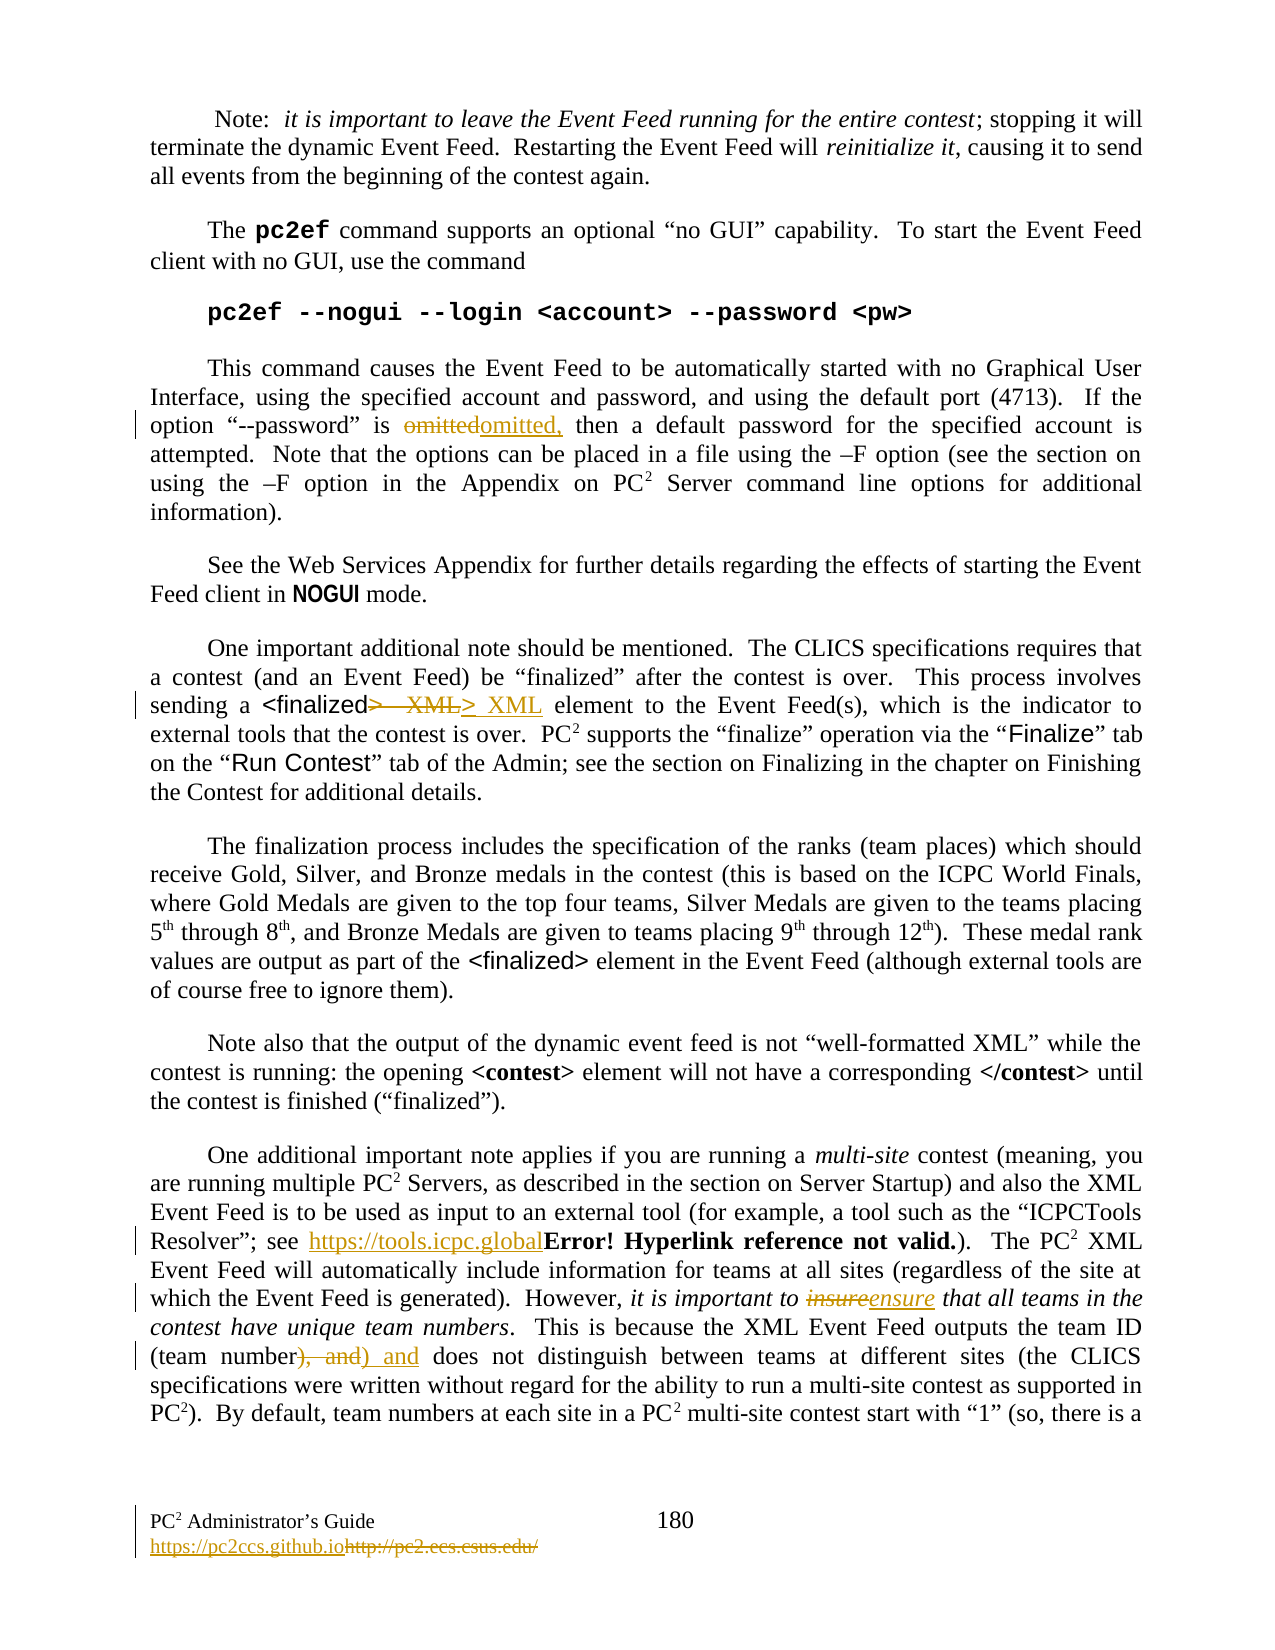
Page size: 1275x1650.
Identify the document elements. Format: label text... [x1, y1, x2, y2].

text Note: it is important to leave the Event Feed running for the entire contest; stopping it will terminate the dynamic Event Feed. Restarting the Event Feed will reinitialize it, causing it to send all events from the beginning of the contest again. [150, 104, 1143, 190]
text One important additional note should be mentioned. The CLICS specifications requires that a contest (and an Event Feed) be “finalized” after the contest is over. This process involves sending a <finalized element to the Event Feed(s), which is the indicator to external tools that the contest is over. PC2 supports the “finalize” operation via the “Finalize” tab on the “Run Contest” tab of the Admin; see the section on Finalizing in the chapter on Finishing the Contest for additional details. [150, 633, 1143, 806]
text pc2ef --nogui --login <account> --password <pw> [150, 299, 1143, 328]
text See the Web Services Appendix for further details regarding the effects of starting the Event Feed client in NOGUI mode. [150, 550, 1143, 608]
text The pc2ef command supports an optional “no GUI” capability. To start the Event Feed client with no GUI, use the command [150, 215, 1143, 274]
text The finalization process includes the specification of the ranks (team places) which should receive Gold, Silver, and Bronze medals in the contest (this is based on the ICPC World Finals, where Gold Medals are given to the top four teams, Silver Medals are given to the teams placing 5th through 8th, and Bronze Medals are given to teams placing 9th through 12th). These medal rank values are output as part of the <finalized> element in the Event Feed (although external tools are of course free to ignore them). [150, 831, 1143, 1003]
text This command causes the Event Feed to be automatically started with no Graphical User Interface, using the specified account and password, and using the default port (4713). If the option “--password” is then a default password for the specified account is attempted. Note that the options can be placed in a file using the –F option (see the section on using the –F option in the Appendix on PC2 Server command line options for additional information). [150, 353, 1143, 525]
text Note also that the output of the dynamic event feed is not “well-formatted XML” while the contest is running: the opening <contest> element will not have a corresponding </contest> until the contest is finished (“finalized”). [150, 1028, 1143, 1115]
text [150, 1140, 1143, 1427]
